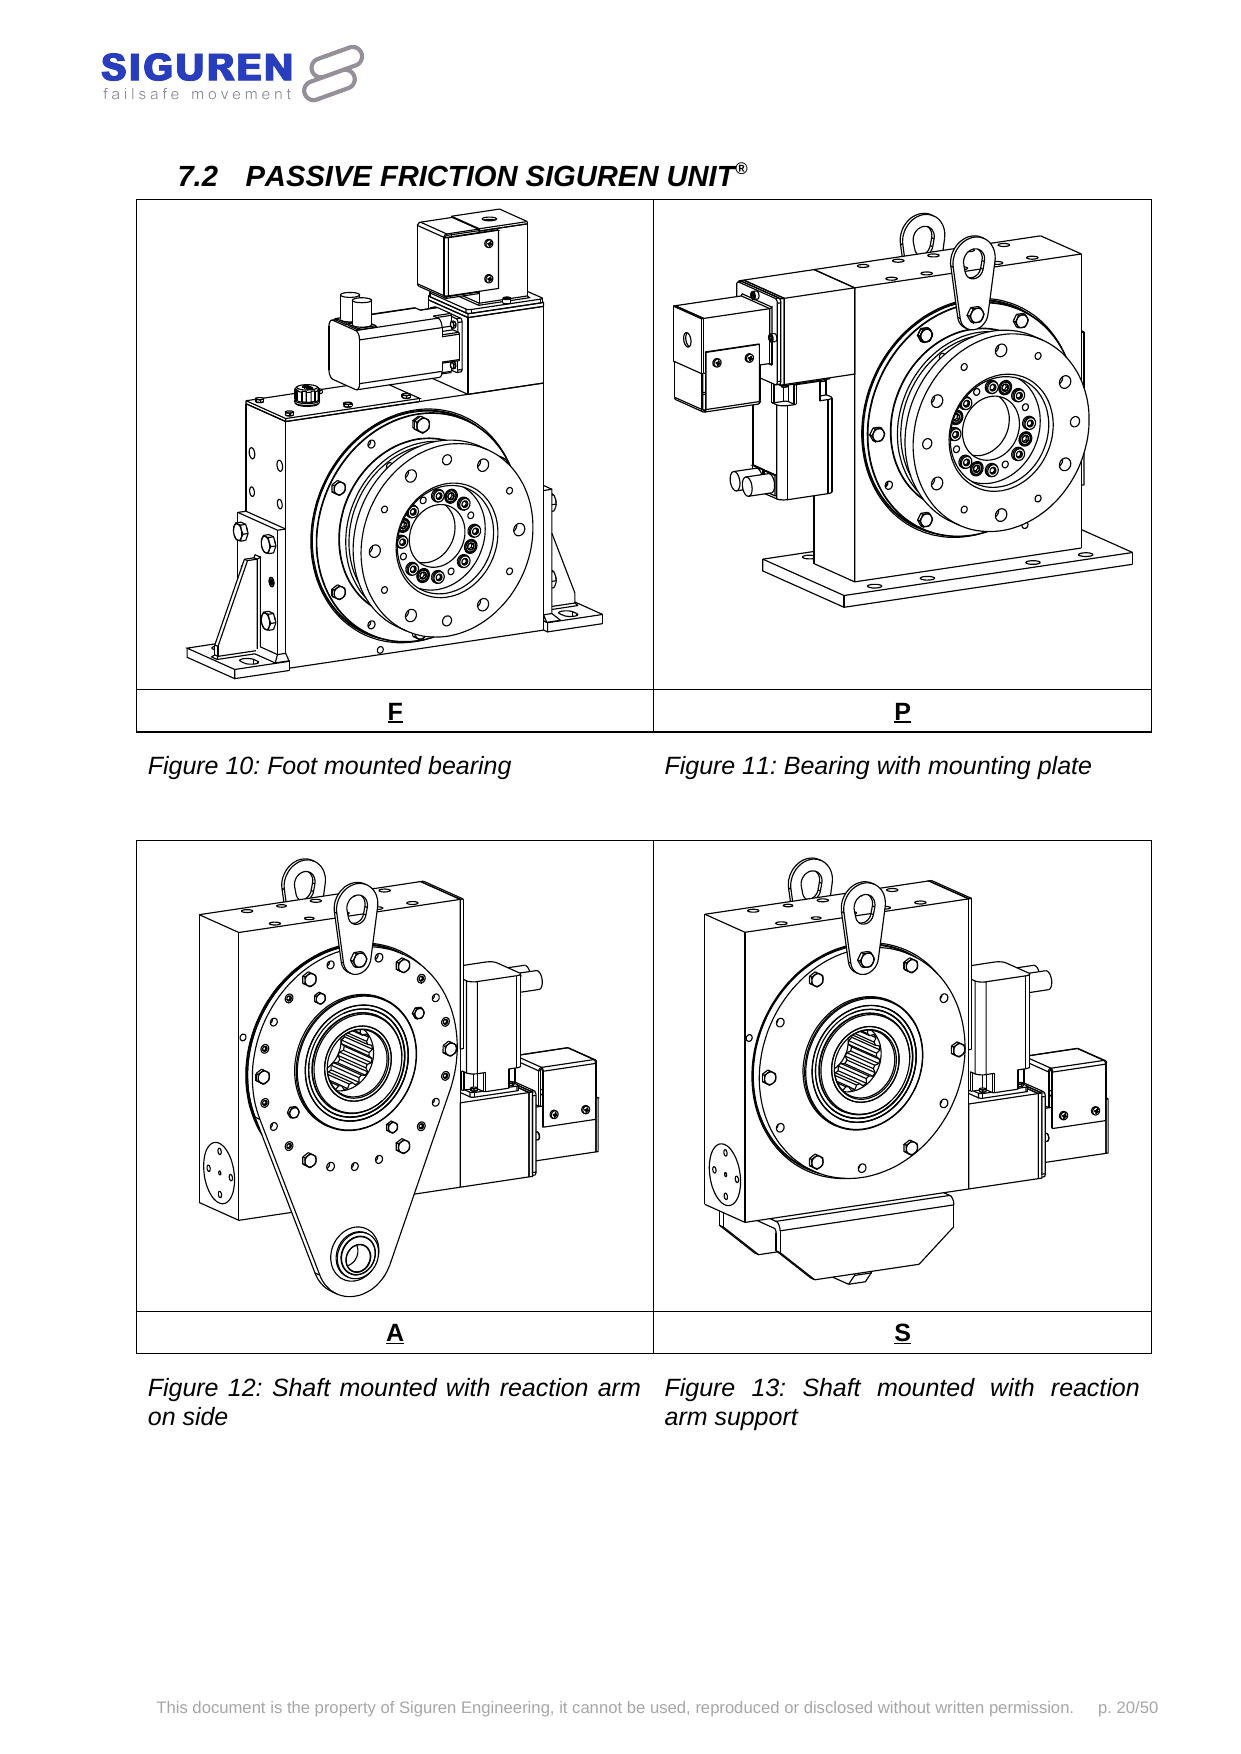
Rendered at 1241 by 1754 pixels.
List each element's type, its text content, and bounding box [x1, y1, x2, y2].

table_header [654, 841, 1151, 1311]
table_header [654, 200, 1151, 689]
table_cell Figure 12: Shaft mounted with reaction arm on side [136, 1354, 653, 1436]
table_cell P [654, 690, 1151, 731]
table_cell Figure 11: Bearing with mounting plate [653, 733, 1152, 786]
table_header [137, 841, 653, 1311]
table_cell Figure 10: Foot mounted bearing [136, 733, 653, 786]
picture [100, 44, 365, 108]
table_cell S [654, 1312, 1151, 1353]
subtitle PASSIVE FRICTION SIGUREN UNIT® [177, 159, 1167, 192]
table_cell F [137, 690, 653, 731]
table_cell Figure 13: Shaft mounted with reaction arm support [653, 1354, 1152, 1436]
table_cell A [137, 1312, 653, 1353]
table_header [137, 200, 653, 689]
